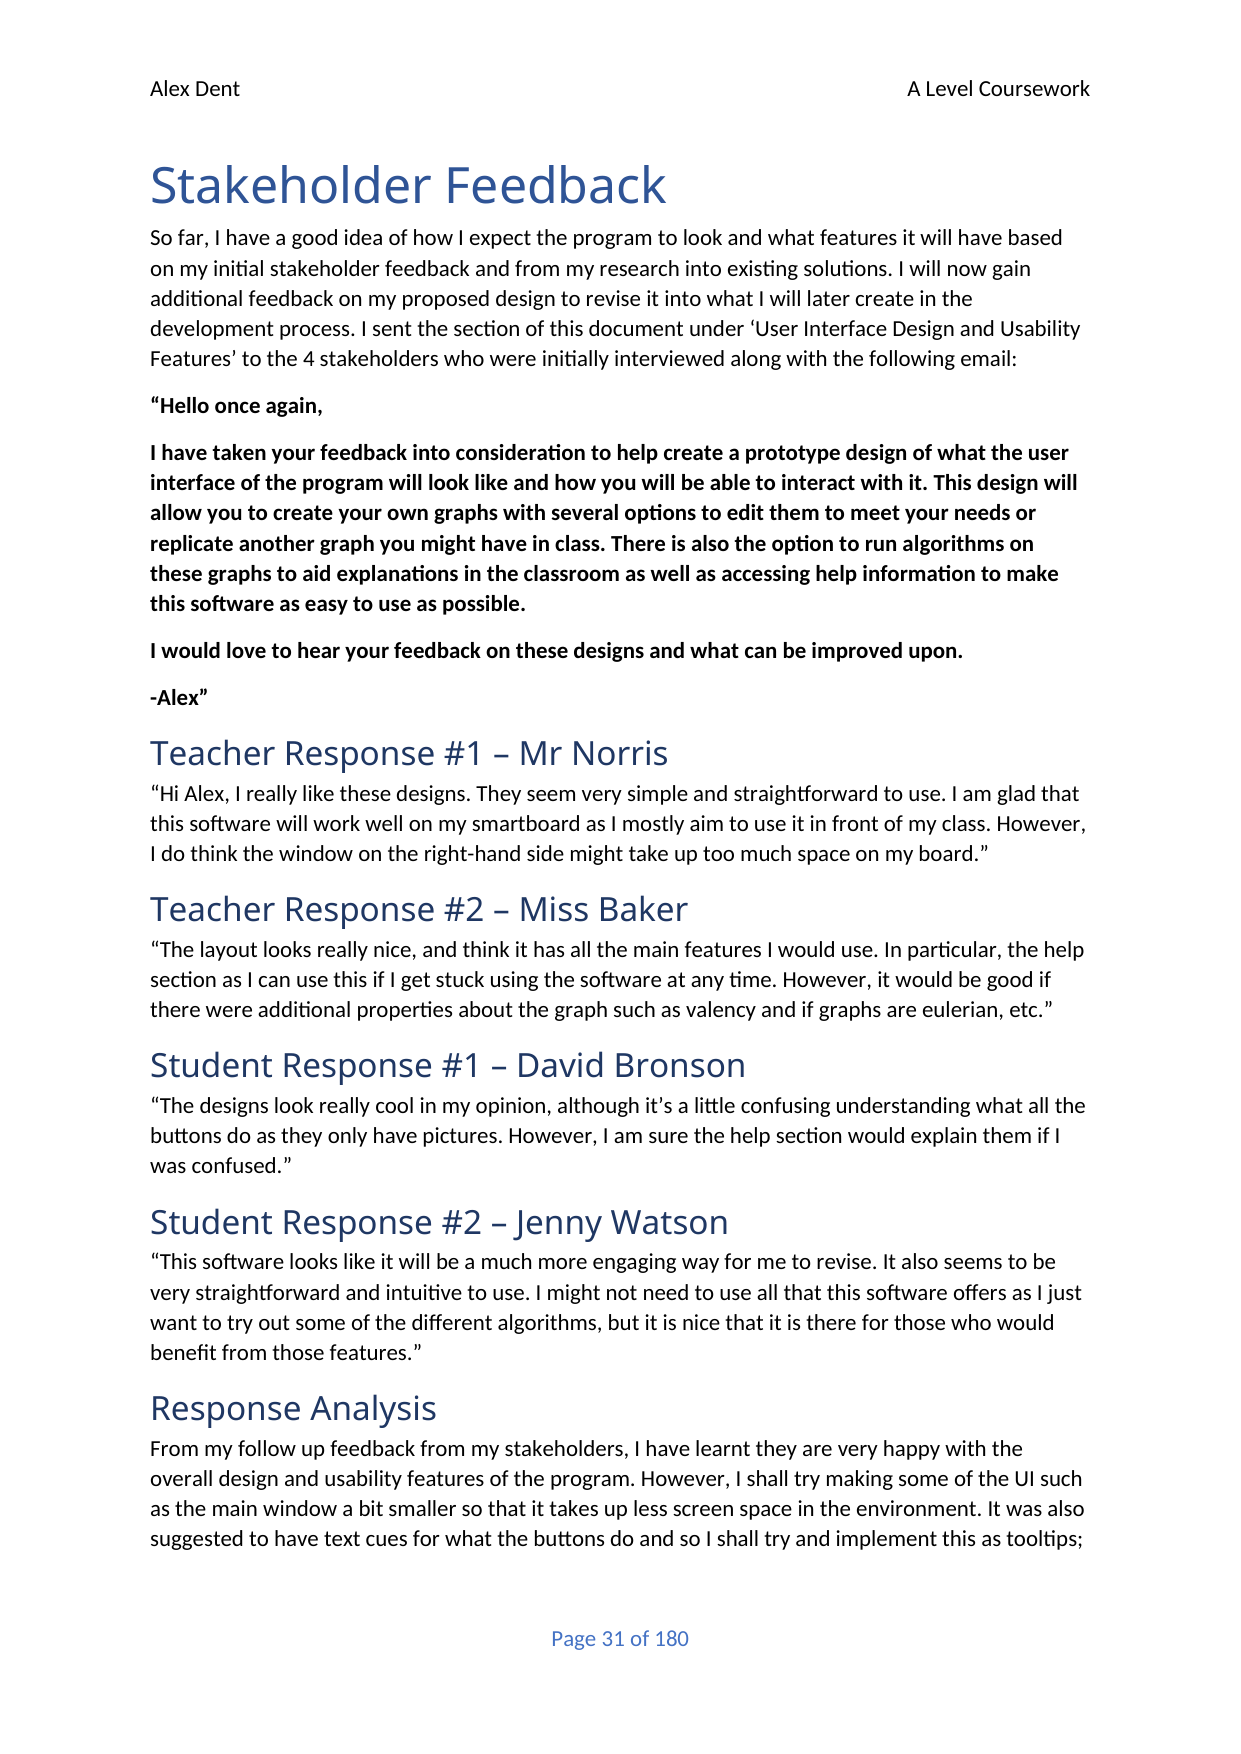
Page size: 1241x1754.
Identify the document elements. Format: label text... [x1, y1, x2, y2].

text “The layout looks really nice, and think it has all the main features I would use. In particular, the help section as I can use this if I get stuck using the software at any time. However, it would be good if there were additional properties about the graph such as valency and if graphs are eulerian, etc.” [150, 935, 1090, 1023]
text I have taken your feedback into consideration to help create a prototype design of what the user interface of the program will look like and how you will be able to interact with it. This design will allow you to create your own graphs with several options to edit them to meet your needs or replicate another graph you might have in class. There is also the option to run algorithms on these graphs to aid explanations in the classroom as well as accessing help information to make this software as easy to use as possible. [150, 438, 1090, 617]
text “Hi Alex, I really like these designs. They seem very simple and straightforward to use. I am glad that this software will work well on my smartboard as I mostly aim to use it in front of my class. However, I do think the window on the right-hand side might take up too much space on my board.” [150, 779, 1090, 867]
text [150, 1434, 1090, 1553]
text So far, I have a good idea of how I expect the program to look and what features it will have based on my initial stakeholder feedback and from my research into existing solutions. I will now gain additional feedback on my proposed design to revise it into what I will later create in the development process. I sent the section of this document under ‘User Interface Design and Usability Features’ to the 4 stakeholders who were initially interviewed along with the following email: [150, 223, 1090, 372]
text “Hello once again, [150, 391, 1090, 419]
text “This software looks like it will be a much more engaging way for me to revise. It also seems to be very straightforward and intuitive to use. I might not need to use all that this software offers as I just want to try out some of the different algorithms, but it is nice that it is there for those who would benefit from those features.” [150, 1247, 1090, 1366]
subtitle Stakeholder Feedback [150, 150, 1090, 218]
subtitle Teacher Response #1 – Mr Norris [150, 730, 1090, 775]
text I would love to hear your feedback on these designs and what can be improved upon. [150, 636, 1090, 664]
subtitle Teacher Response #2 – Miss Baker [150, 886, 1090, 931]
text “The designs look really cool in my opinion, although it’s a little confusing understanding what all the buttons do as they only have pictures. However, I am sure the help section would explain them if I was confused.” [150, 1091, 1090, 1180]
subtitle Response Analysis [150, 1385, 1090, 1430]
text -Alex” [150, 683, 1090, 711]
subtitle Student Response #2 – Jenny Watson [150, 1198, 1090, 1244]
subtitle Student Response #1 – David Bronson [150, 1042, 1090, 1088]
